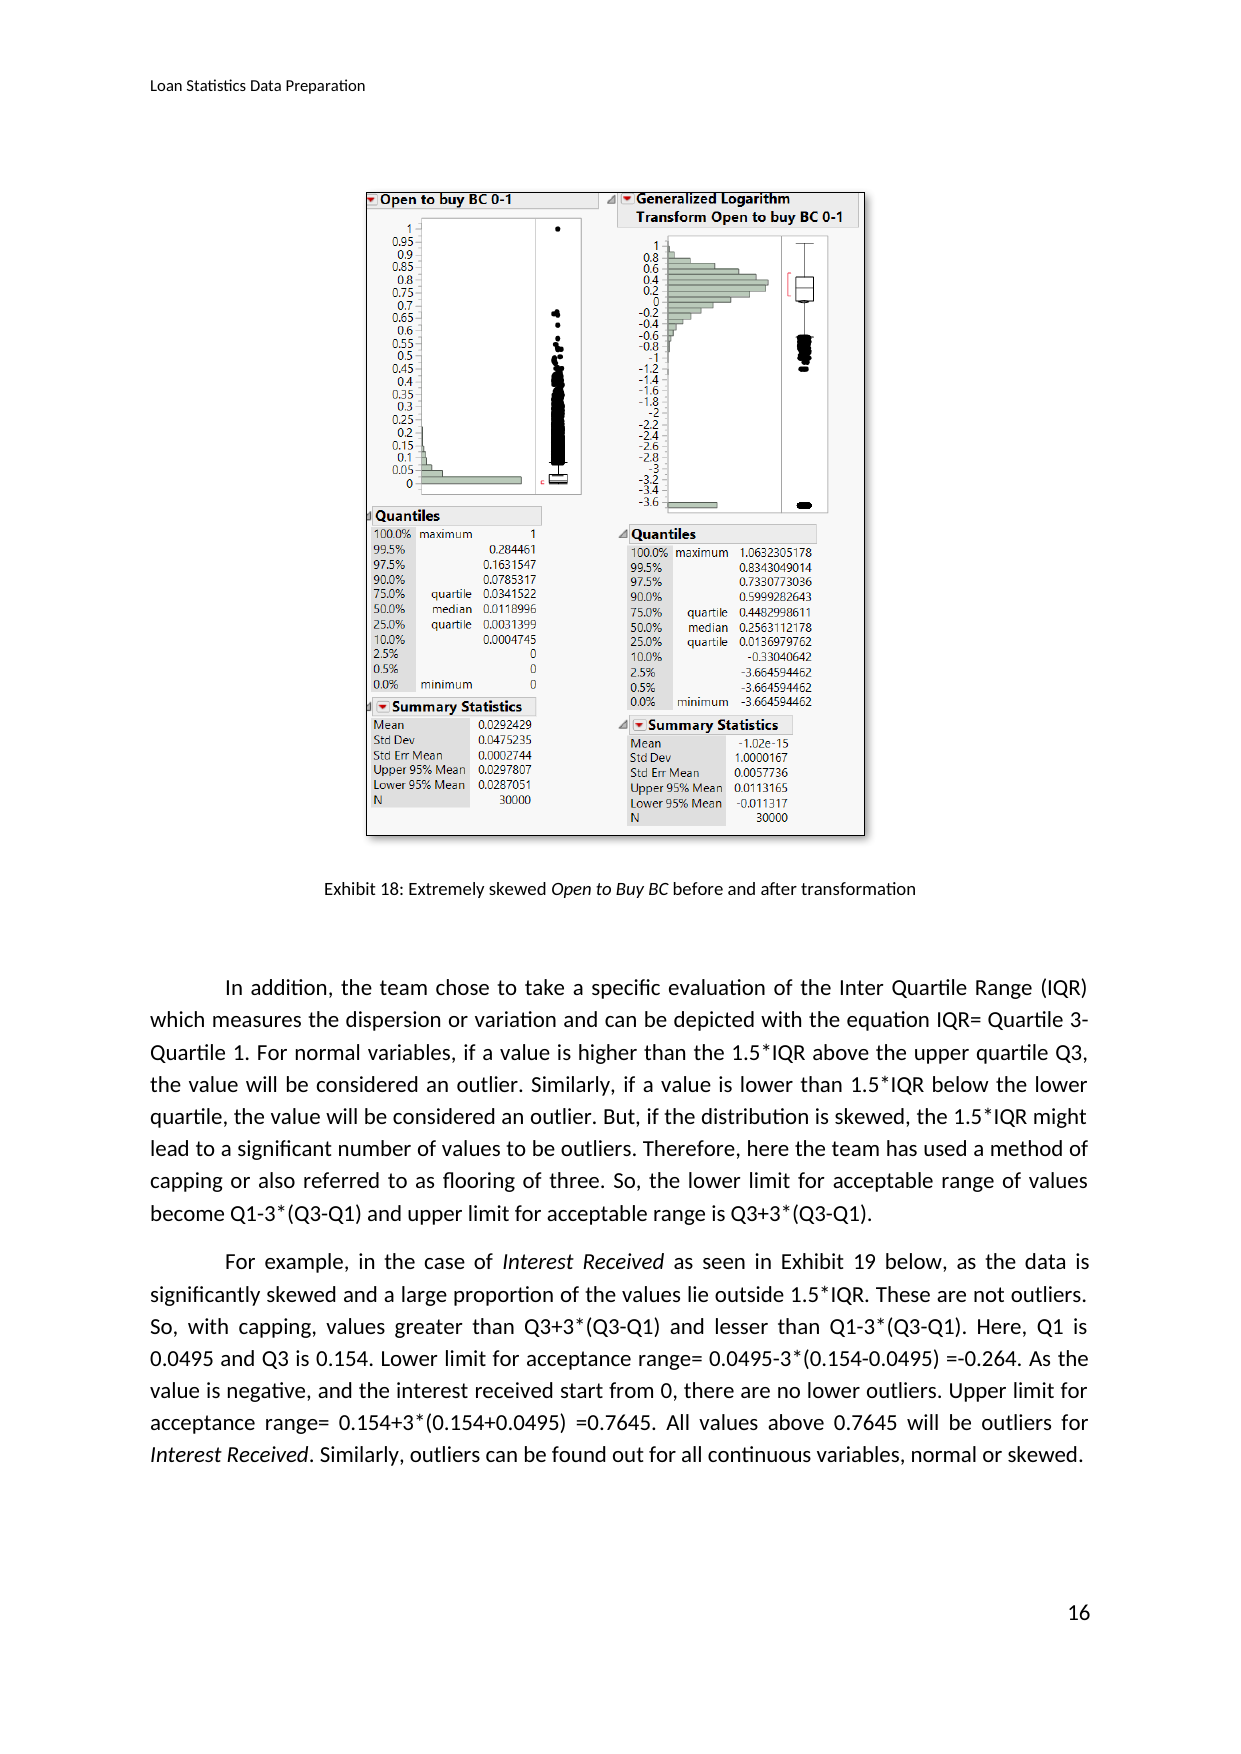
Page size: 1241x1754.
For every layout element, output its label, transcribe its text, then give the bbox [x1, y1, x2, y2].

text In addition, the team chose to take a specific evaluation of the Inter Quartile Range (IQR) which measures the dispersion or variation and can be depicted with the equation IQR= Quartile 3- Quartile 1. For normal variables, if a value is higher than the 1.5*IQR above the upper quartile Q3, the value will be considered an outlier. Similarly, if a value is lower than 1.5*IQR below the lower quartile, the value will be considered an outlier. But, if the distribution is skewed, the 1.5*IQR might lead to a significant number of values to be outliers. Therefore, here the team has used a method of capping or also referred to as flooring of three. So, the lower limit for acceptable range of values become Q1-3*(Q3-Q1) and upper limit for acceptable range is Q3+3*(Q3-Q1). [150, 973, 1090, 1227]
picture [367, 193, 864, 835]
text For example, in the case of Interest Received as seen in Exhibit 19 below, as the data is significantly skewed and a large proportion of the values lie outside 1.5*IQR. These are not outliers. So, with capping, values greater than Q3+3*(Q3-Q1) and lesser than Q1-3*(Q3-Q1). Here, Q1 is 0.0495 and Q3 is 0.154. Lower limit for acceptance range= 0.0495-3*(0.154-0.0495) =-0.264. As the value is negative, and the interest received start from 0, there are no lower outliers. Upper limit for acceptance range= 0.154+3*(0.154+0.0495) =0.7645. All values above 0.7645 will be outliers for Interest Received. Similarly, outliers can be found out for all continuous variables, normal or skewed. [150, 1247, 1090, 1469]
